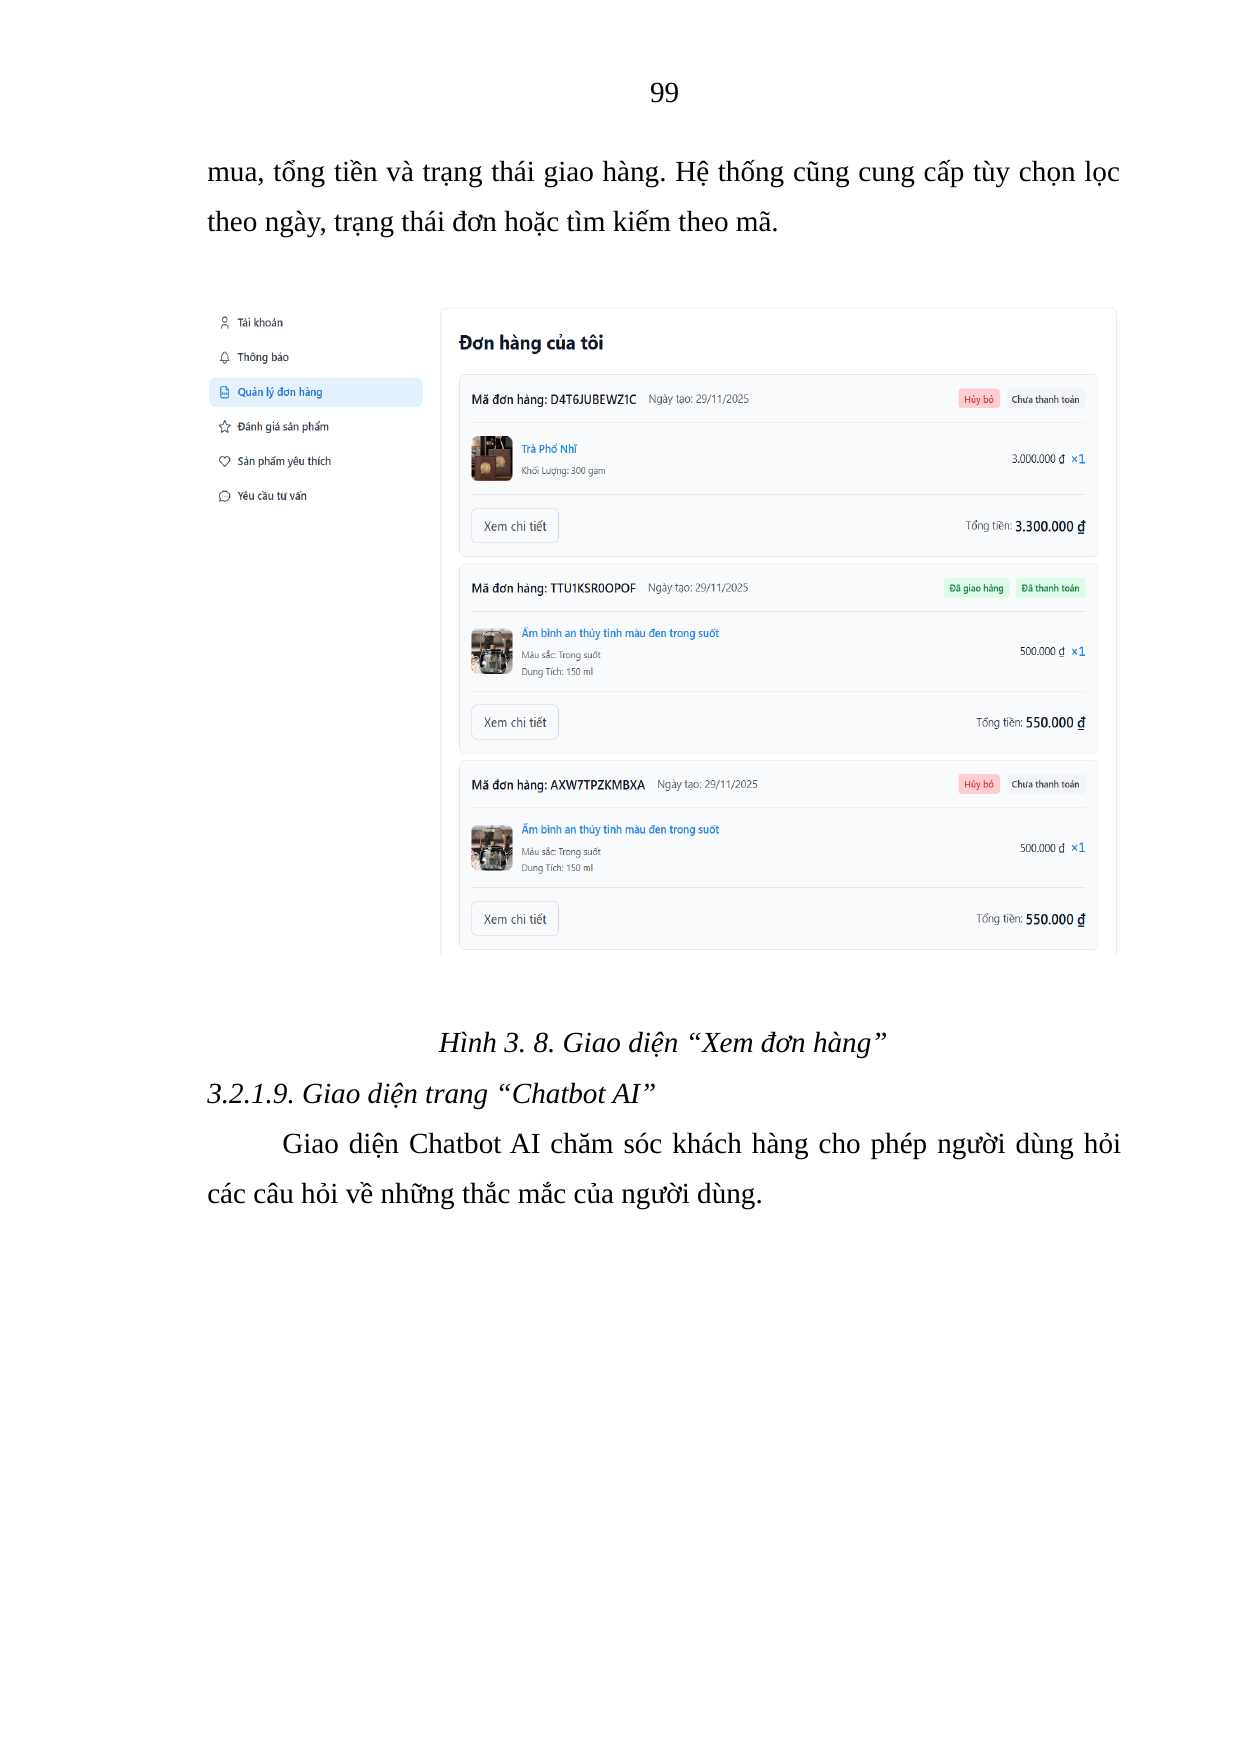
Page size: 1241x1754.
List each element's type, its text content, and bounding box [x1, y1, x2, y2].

text Giao diện Chatbot AI chăm sóc khách hàng cho phép người dùng hỏi các câu hỏi về những thắc mắc của người dùng. [207, 1126, 1122, 1210]
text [207, 154, 1122, 238]
picture [207, 292, 1122, 955]
text Hình 3. 8. Giao diện “Xem đơn hàng” [207, 1026, 1122, 1059]
text 3.2.1.9. Giao diện trang “Chatbot AI” [207, 1076, 1122, 1109]
